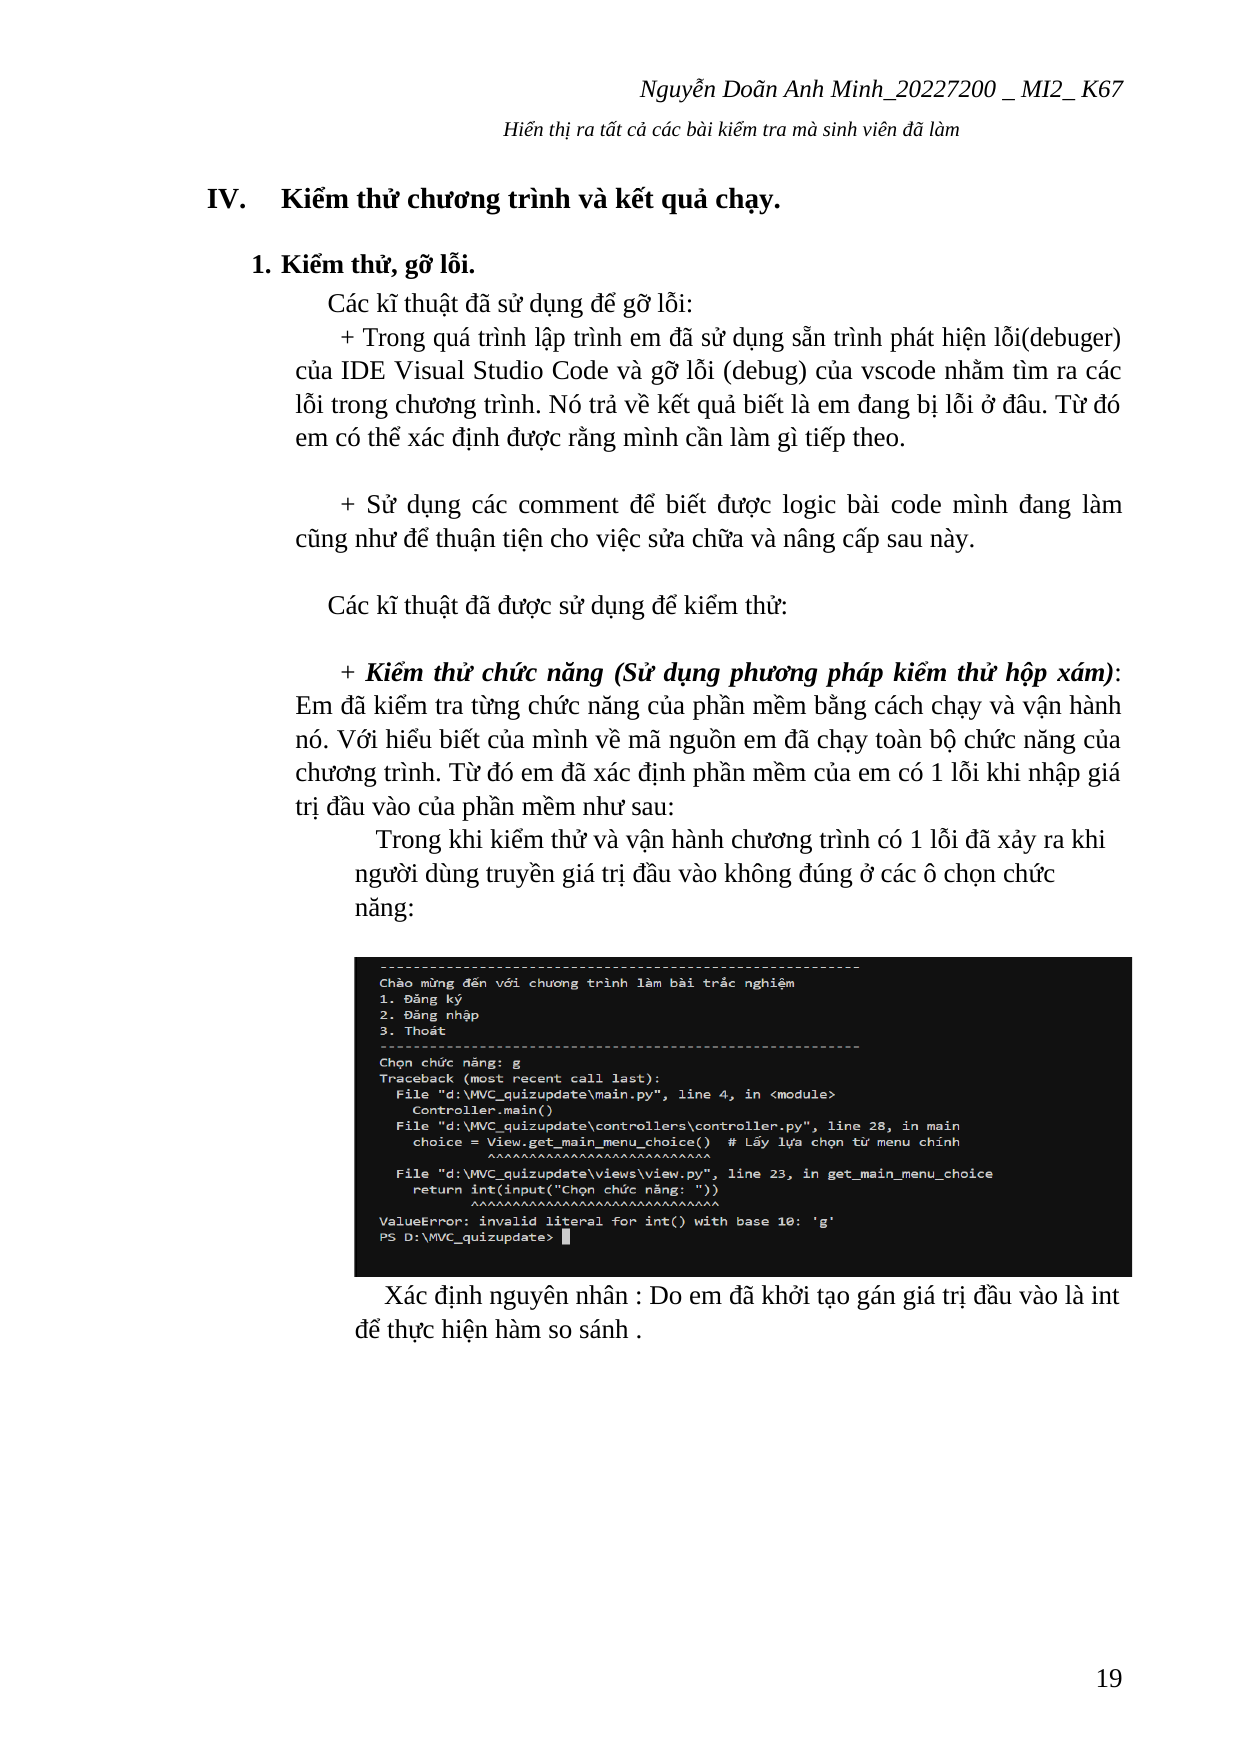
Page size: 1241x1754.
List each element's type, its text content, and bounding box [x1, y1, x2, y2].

text + Kiểm thử chức năng (Sử dụng phương pháp kiểm thử hộp xám): Em đã kiểm tra từng chức năng của phần mềm bằng cách chạy và vận hành nó. Với hiểu biết của mình về mã nguồn em đã chạy toàn bộ chức năng của chương trình. Từ đó em đã xác định phần mềm của em có 1 lỗi khi nhập giá trị đầu vào của phần mềm như sau: [295, 656, 1123, 821]
subtitle Kiểm thử chương trình và kết quả chạy. [207, 181, 1146, 215]
text Xác định nguyên nhân : Do em đã khởi tạo gán giá trị đầu vào là int để thực hiện hàm so sánh . [354, 1277, 1123, 1344]
text Các kĩ thuật đã sử dụng để gỡ lỗi: [327, 287, 1146, 318]
subtitle Kiểm thử, gỡ lỗi. [251, 248, 1146, 279]
text Trong khi kiểm thử và vận hành chương trình có 1 lỗi đã xảy ra khi người dùng truyền giá trị đầu vào không đúng ở các ô chọn chức năng: [354, 823, 1113, 922]
text Các kĩ thuật đã được sử dụng để kiểm thử: [327, 589, 1146, 620]
text + Trong quá trình lập trình em đã sử dụng sẵn trình phát hiện lỗi(debuger) của IDE Visual Studio Code và gỡ lỗi (debug) của vscode nhằm tìm ra các lỗi trong chương trình. Nó trả về kết quả biết là em đang bị lỗi ở đâu. Từ đó em có thể xác định được rằng mình cần làm gì tiếp theo. [295, 321, 1123, 453]
text Hiển thị ra tất cả các bài kiểm tra mà sinh viên đã làm [503, 117, 1146, 141]
text + Sử dụng các comment để biết được logic bài code mình đang làm cũng như để thuận tiện cho việc sửa chữa và nâng cấp sau này. [295, 488, 1122, 553]
picture [354, 957, 1133, 1277]
